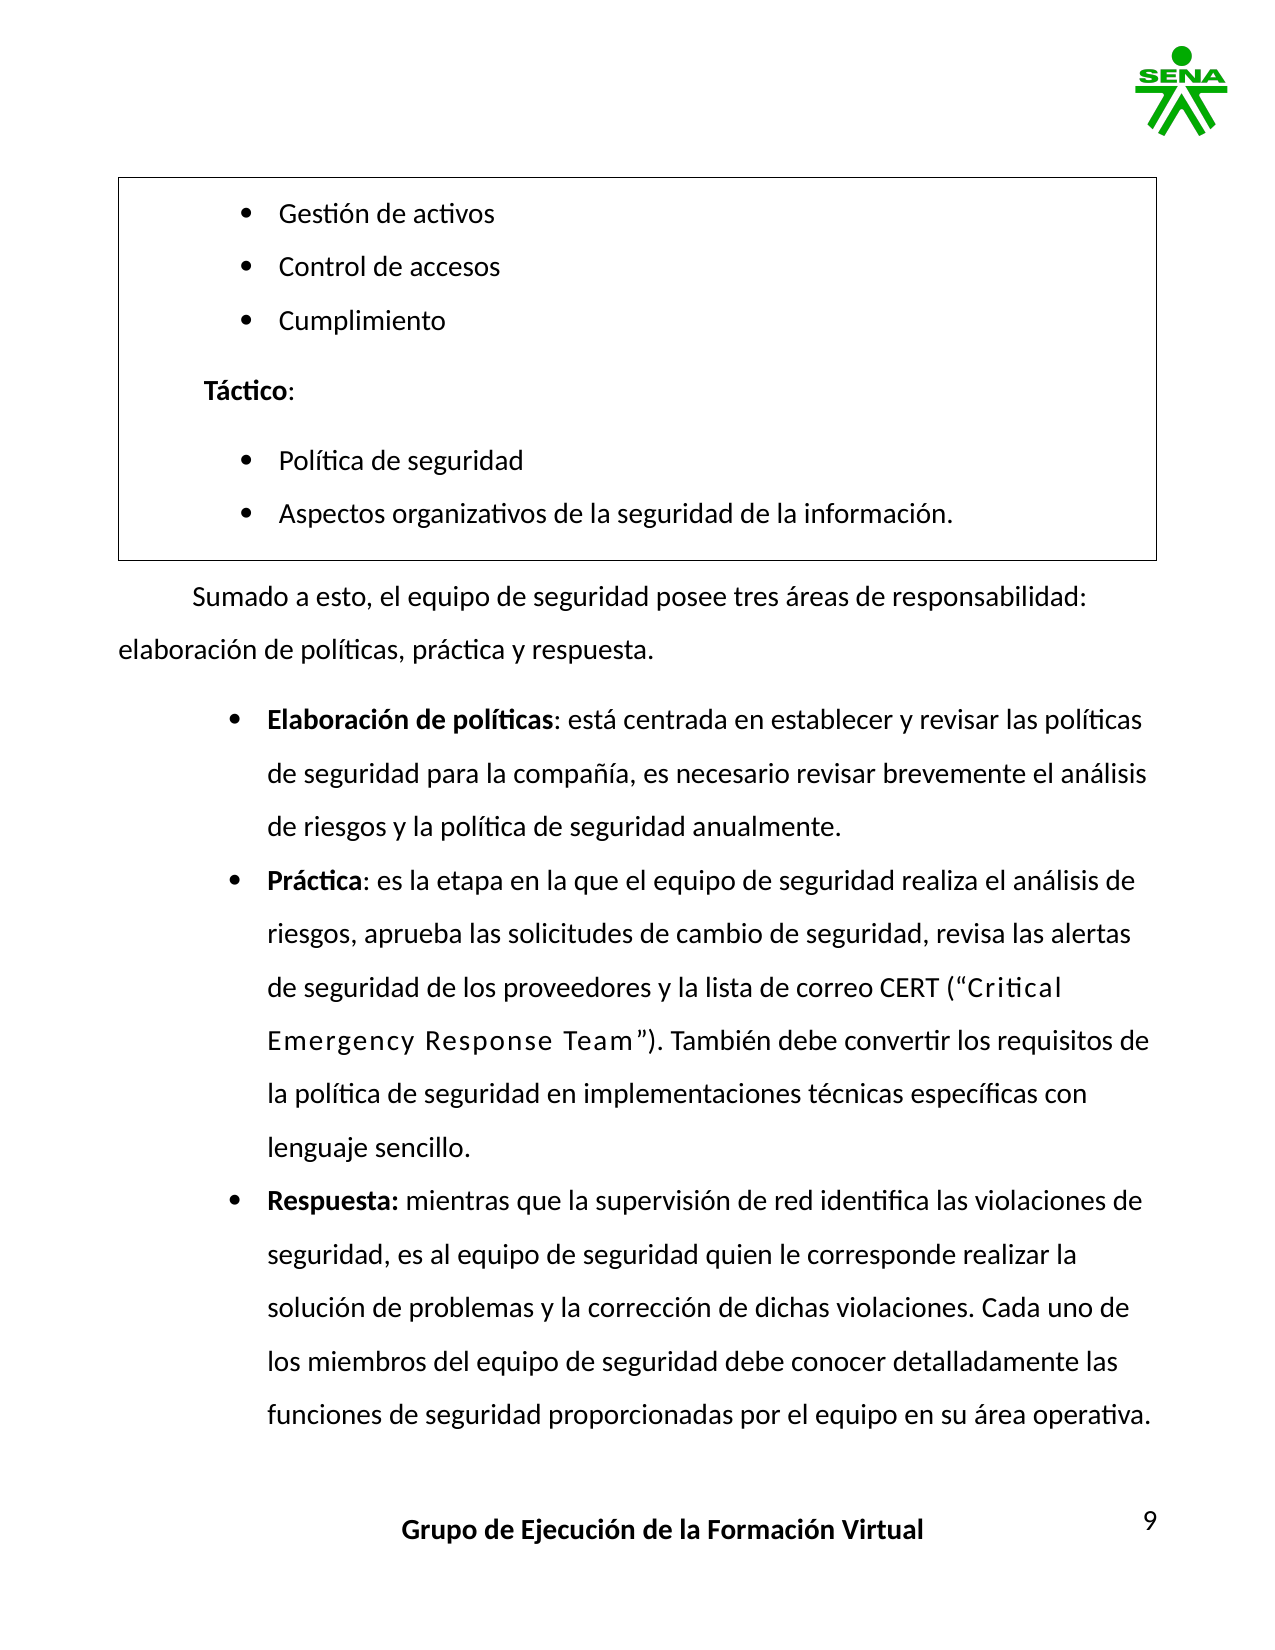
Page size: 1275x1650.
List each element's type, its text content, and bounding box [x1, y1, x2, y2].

list Práctica: es la etapa en la que el equipo de seguridad realiza el análisis de riesgos, aprueba las solicitudes de cambio de seguridad, revisa las alertas de seguridad de los proveedores y la lista de correo CERT (“Critical Emergency Response Team”). También debe convertir los requisitos de la política de seguridad en implementaciones técnicas específicas con lenguaje sencillo. [229, 862, 1157, 1164]
picture [1135, 46, 1228, 136]
list Elaboración de políticas: está centrada en establecer y revisar las políticas de seguridad para la compañía, es necesario revisar brevemente el análisis de riesgos y la política de seguridad anualmente. [229, 701, 1157, 844]
text Sumado a esto, el equipo de seguridad posee tres áreas de responsabilidad: elaboración de políticas, práctica y respuesta. [118, 578, 1157, 667]
list Respuesta: mientras que la supervisión de red identifica las violaciones de seguridad, es al equipo de seguridad quien le corresponde realizar la solución de problemas y la corrección de dichas violaciones. Cada uno de los miembros del equipo de seguridad debe conocer detalladamente las funciones de seguridad proporcionadas por el equipo en su área operativa. [229, 1182, 1157, 1432]
